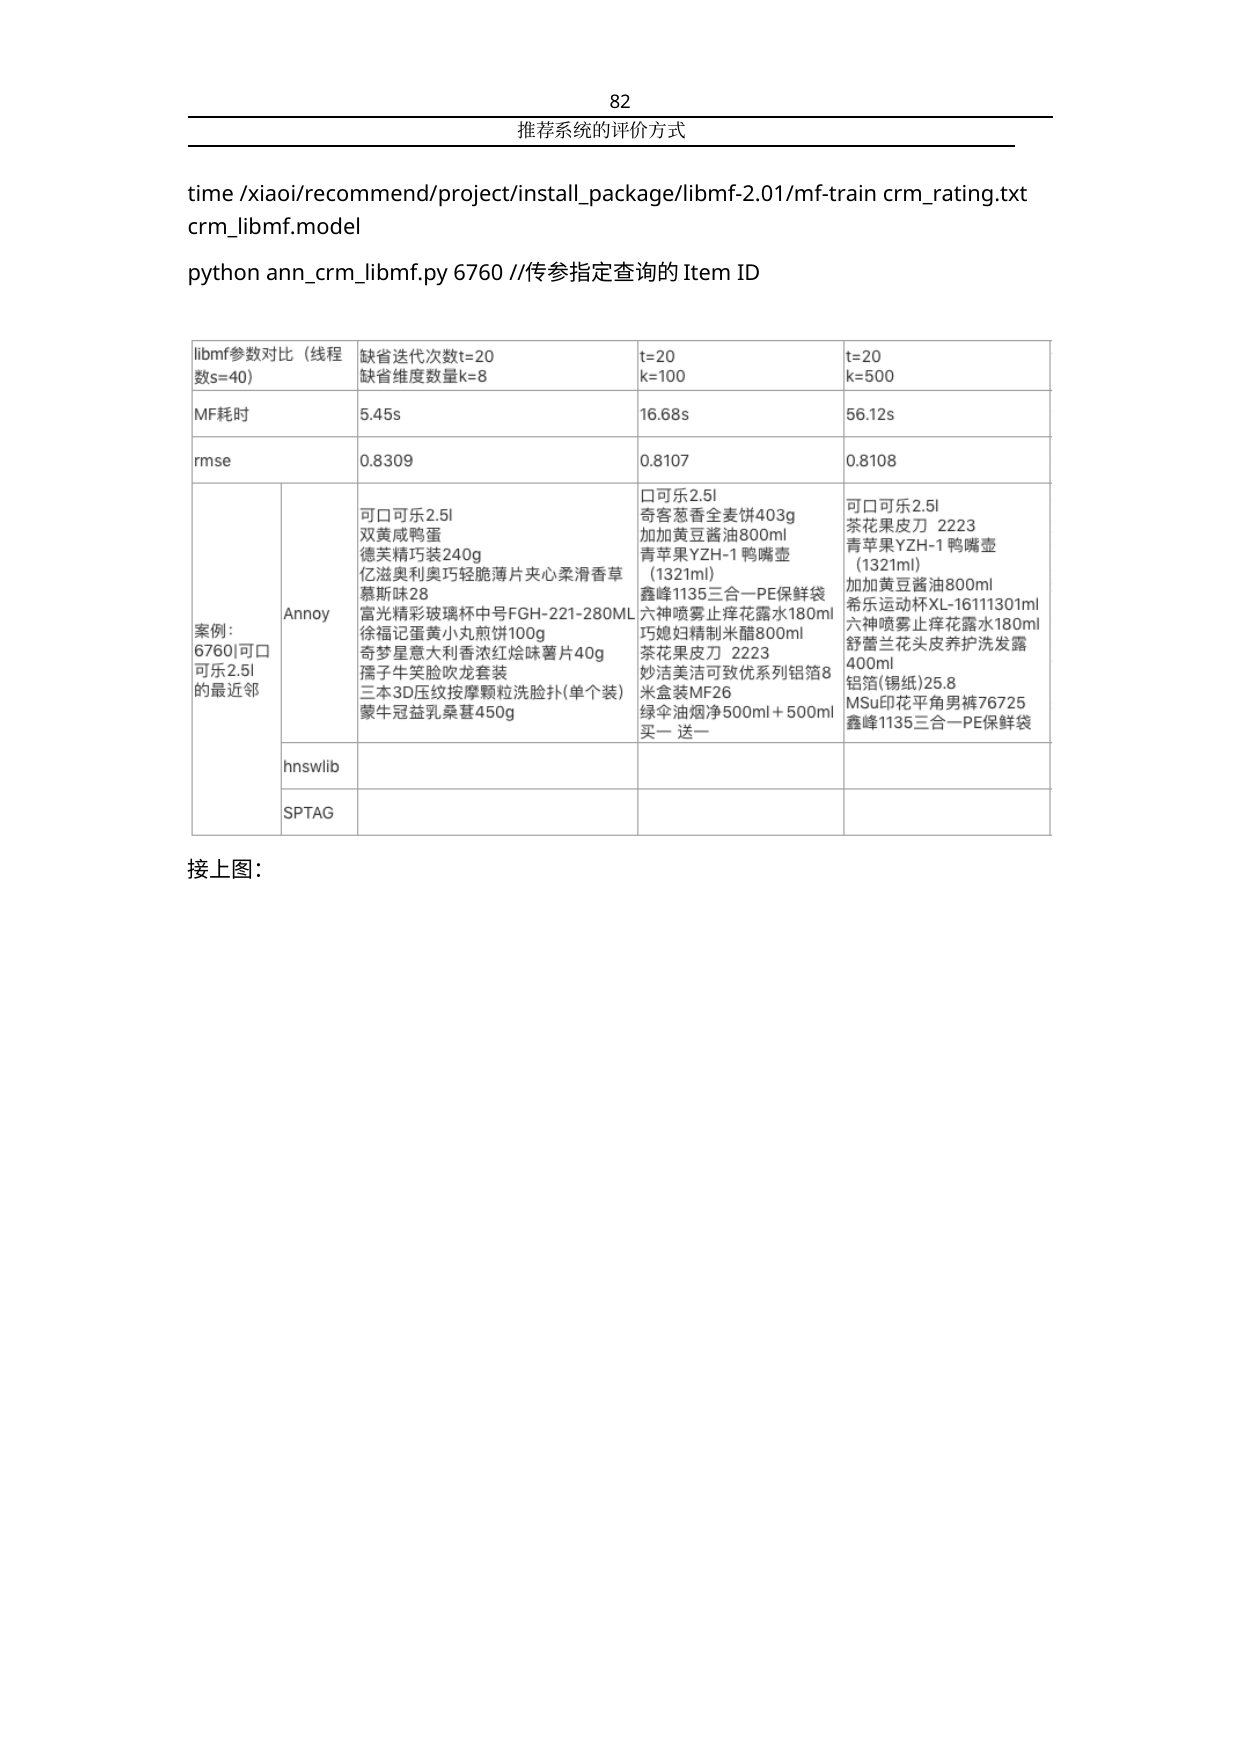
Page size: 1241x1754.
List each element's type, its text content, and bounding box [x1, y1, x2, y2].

picture [187, 332, 1053, 851]
text time /xiaoi/recommend/project/install_package/libmf-2.01/mf-train crm_rating.txt crm_libmf.model [187, 177, 1053, 242]
text python ann_crm_libmf.py 6760 //传参指定查询的Item ID [187, 254, 1053, 287]
text 接上图： [187, 852, 1053, 884]
